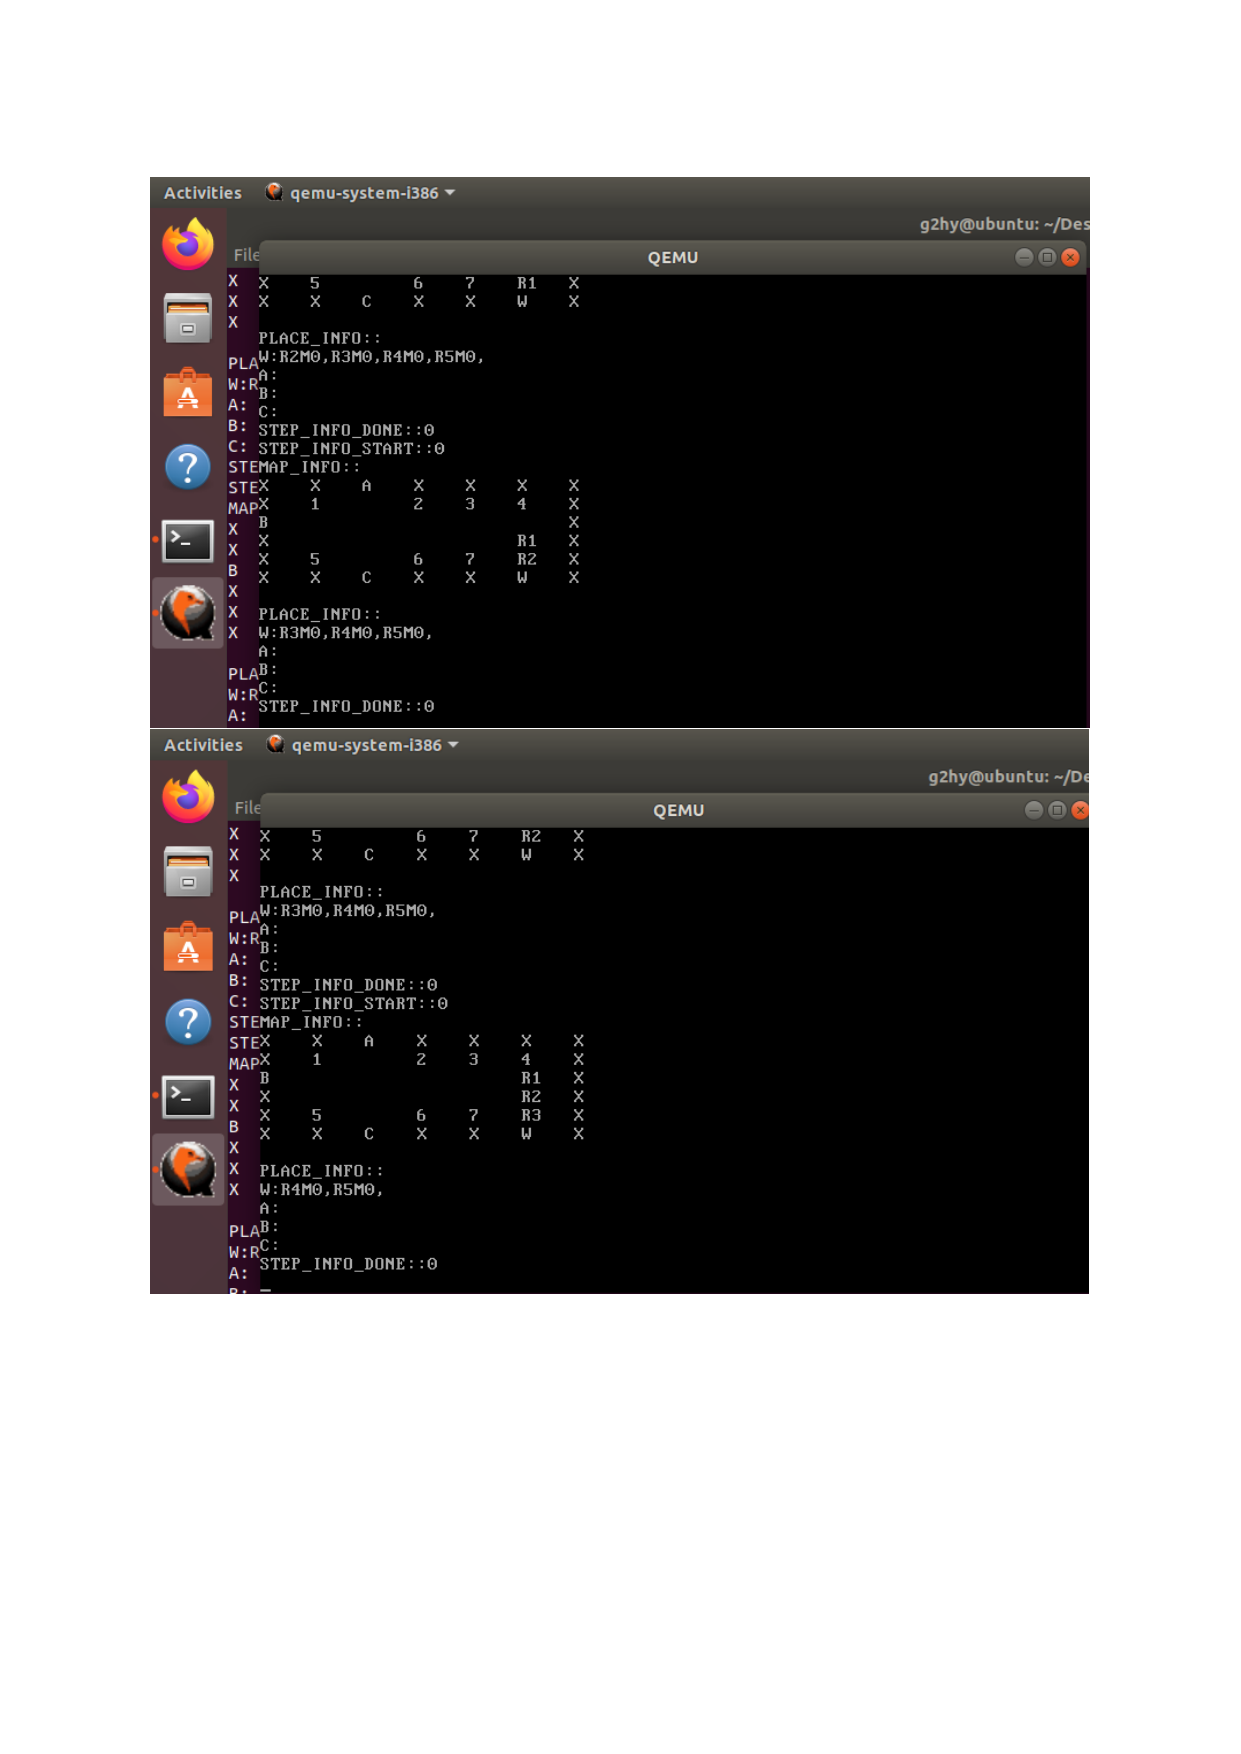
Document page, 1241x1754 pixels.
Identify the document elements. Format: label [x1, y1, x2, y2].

picture [150, 729, 1089, 1294]
picture [150, 177, 1090, 728]
